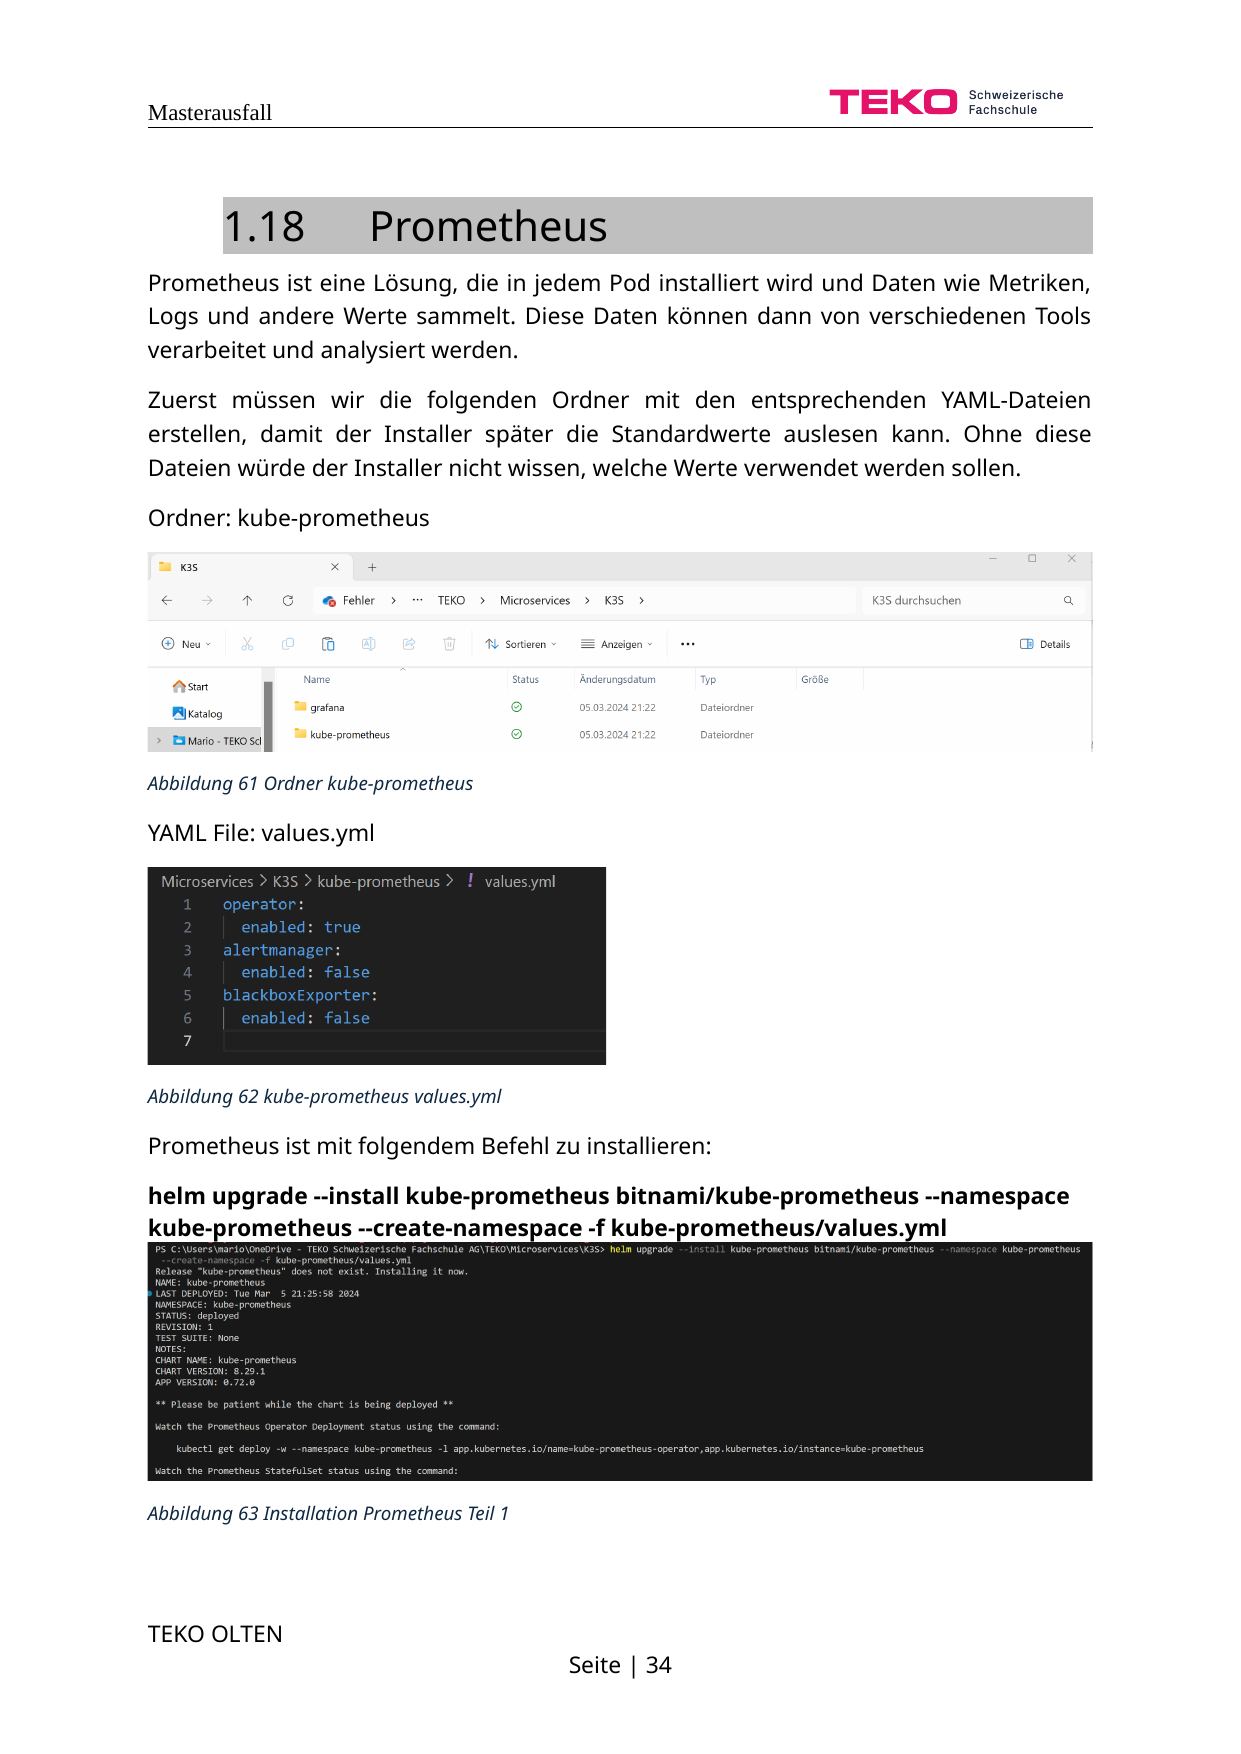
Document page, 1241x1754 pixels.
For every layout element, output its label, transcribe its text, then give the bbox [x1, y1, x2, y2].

text Ordner: kube-prometheus [148, 502, 1093, 534]
text helm upgrade --install kube-prometheus bitnami/kube-prometheus --namespace kube-prometheus --create-namespace -f kube-prometheus/values.yml [148, 1180, 1093, 1242]
picture [147, 867, 607, 1065]
subtitle Prometheus [223, 197, 1093, 254]
text Prometheus ist mit folgendem Befehl zu installieren: [148, 1130, 1093, 1161]
text YAML File: values.yml [148, 817, 1093, 848]
picture [805, 61, 1097, 139]
text Abbildung 63 Installation Prometheus Teil 1 [148, 1500, 1093, 1526]
text Zuerst müssen wir die folgenden Ordner mit den entsprechenden YAML-Dateien erstellen, damit der Installer später die Standardwerte auslesen kann. Ohne diese Dateien würde der Installer nicht wissen, welche Werte verwendet werden sollen. [148, 384, 1093, 483]
text Abbildung 61 Ordner kube-prometheus [148, 770, 1093, 796]
text Abbildung 62 kube-prometheus values.yml [148, 1083, 1093, 1109]
text Prometheus ist eine Lösung, die in jedem Pod installiert wird und Daten wie Metriken, Logs und andere Werte sammelt. Diese Daten können dann von verschiedenen Tools verarbeitet und analysiert werden. [148, 267, 1093, 365]
picture [147, 1242, 1093, 1481]
picture [147, 552, 1093, 752]
